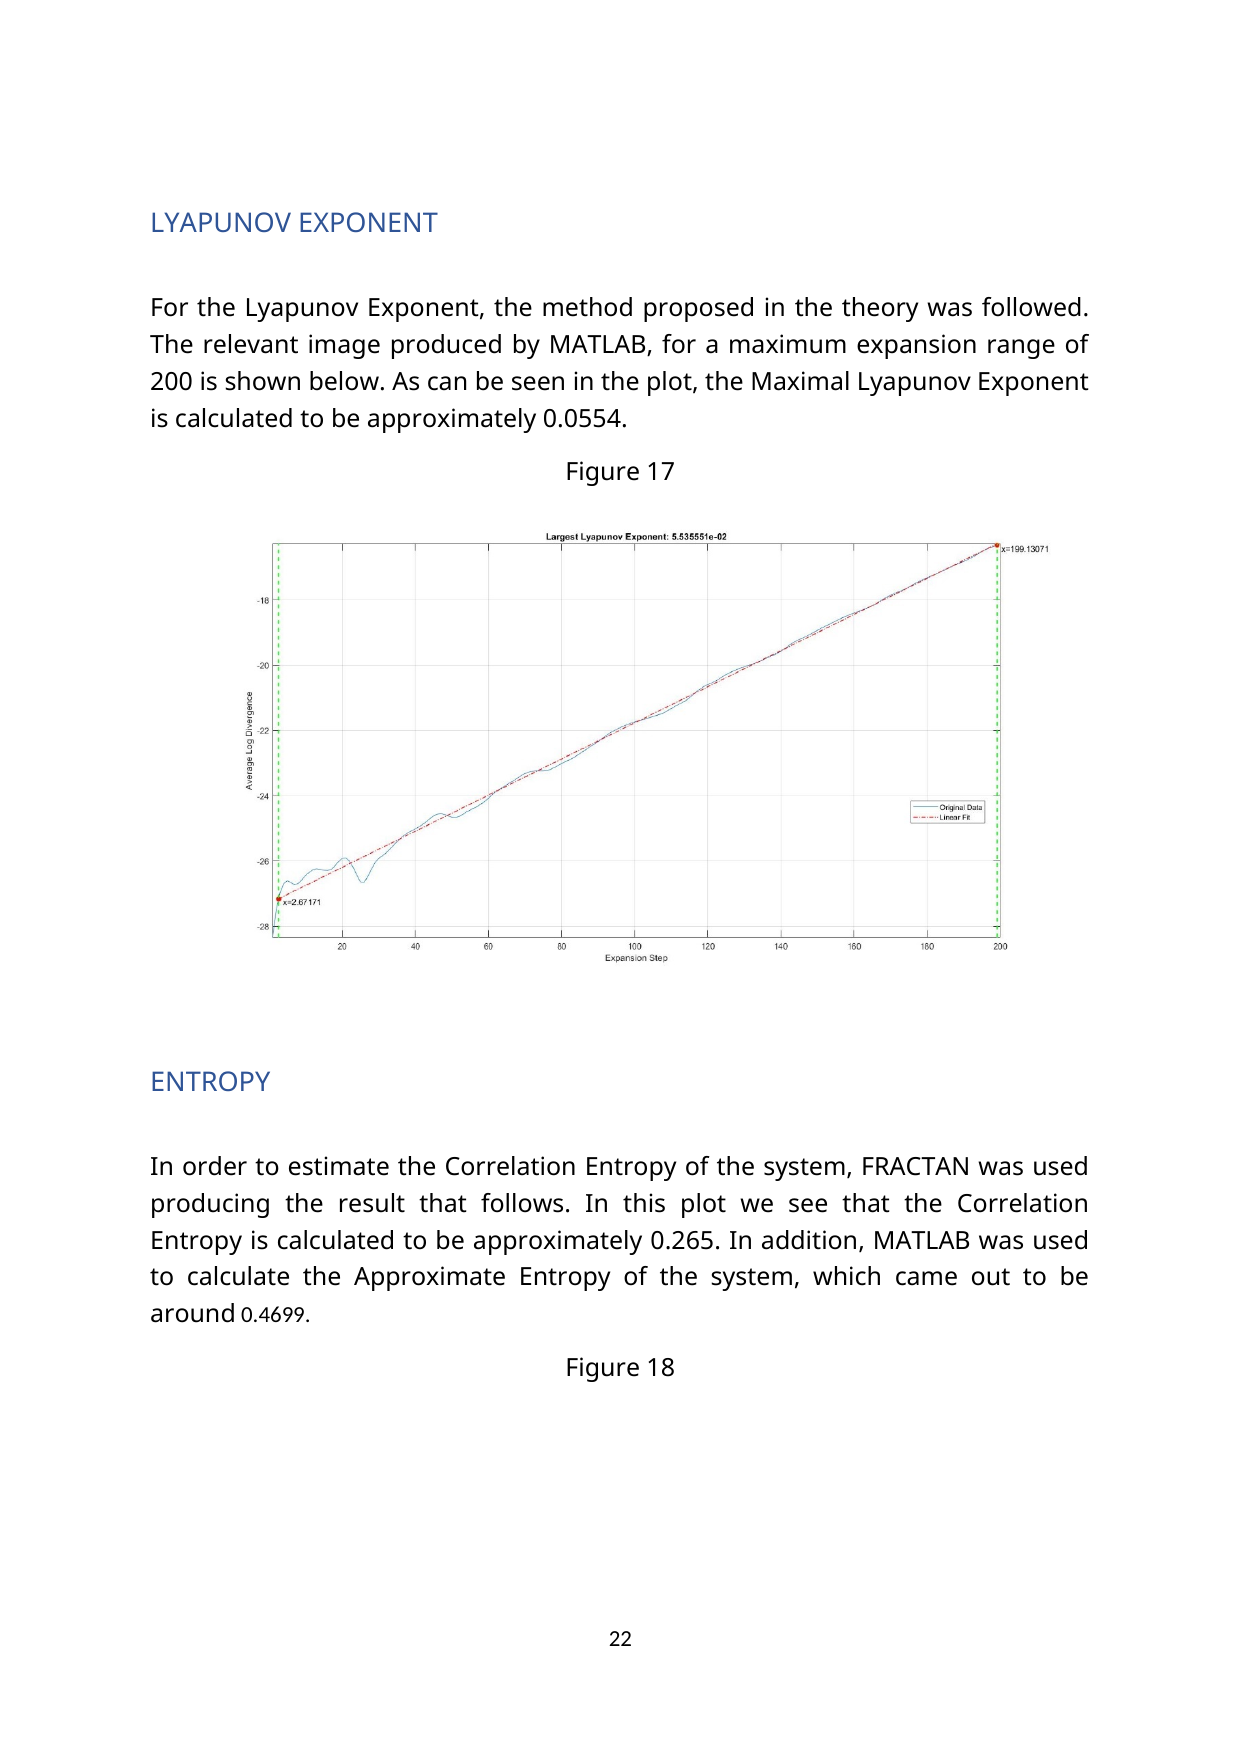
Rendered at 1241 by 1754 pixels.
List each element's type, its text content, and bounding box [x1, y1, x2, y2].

text Figure 17 [150, 454, 1090, 488]
text Figure 18 [150, 1349, 1090, 1383]
text In order to estimate the Correlation Entropy of the system, FRACTAN was used producing the result that follows. In this plot we see that the Correlation Entropy is calculated to be approximately 0.265. In addition, MATLAB was used to calculate the Approximate Entropy of the system, which came out to be around 0.4699. [150, 1149, 1090, 1330]
text For the Lyapunov Exponent, the method proposed in the theory was followed. The relevant image produced by MATLAB, for a maximum expansion range of 200 is shown below. As can be seen in the plot, the Maximal Lyapunov Exponent is calculated to be approximately 0.0554. [150, 290, 1090, 434]
picture [150, 507, 1089, 990]
subtitle ENTROPY [150, 1062, 1090, 1099]
subtitle LYAPUNOV EXPONENT [150, 203, 1090, 240]
